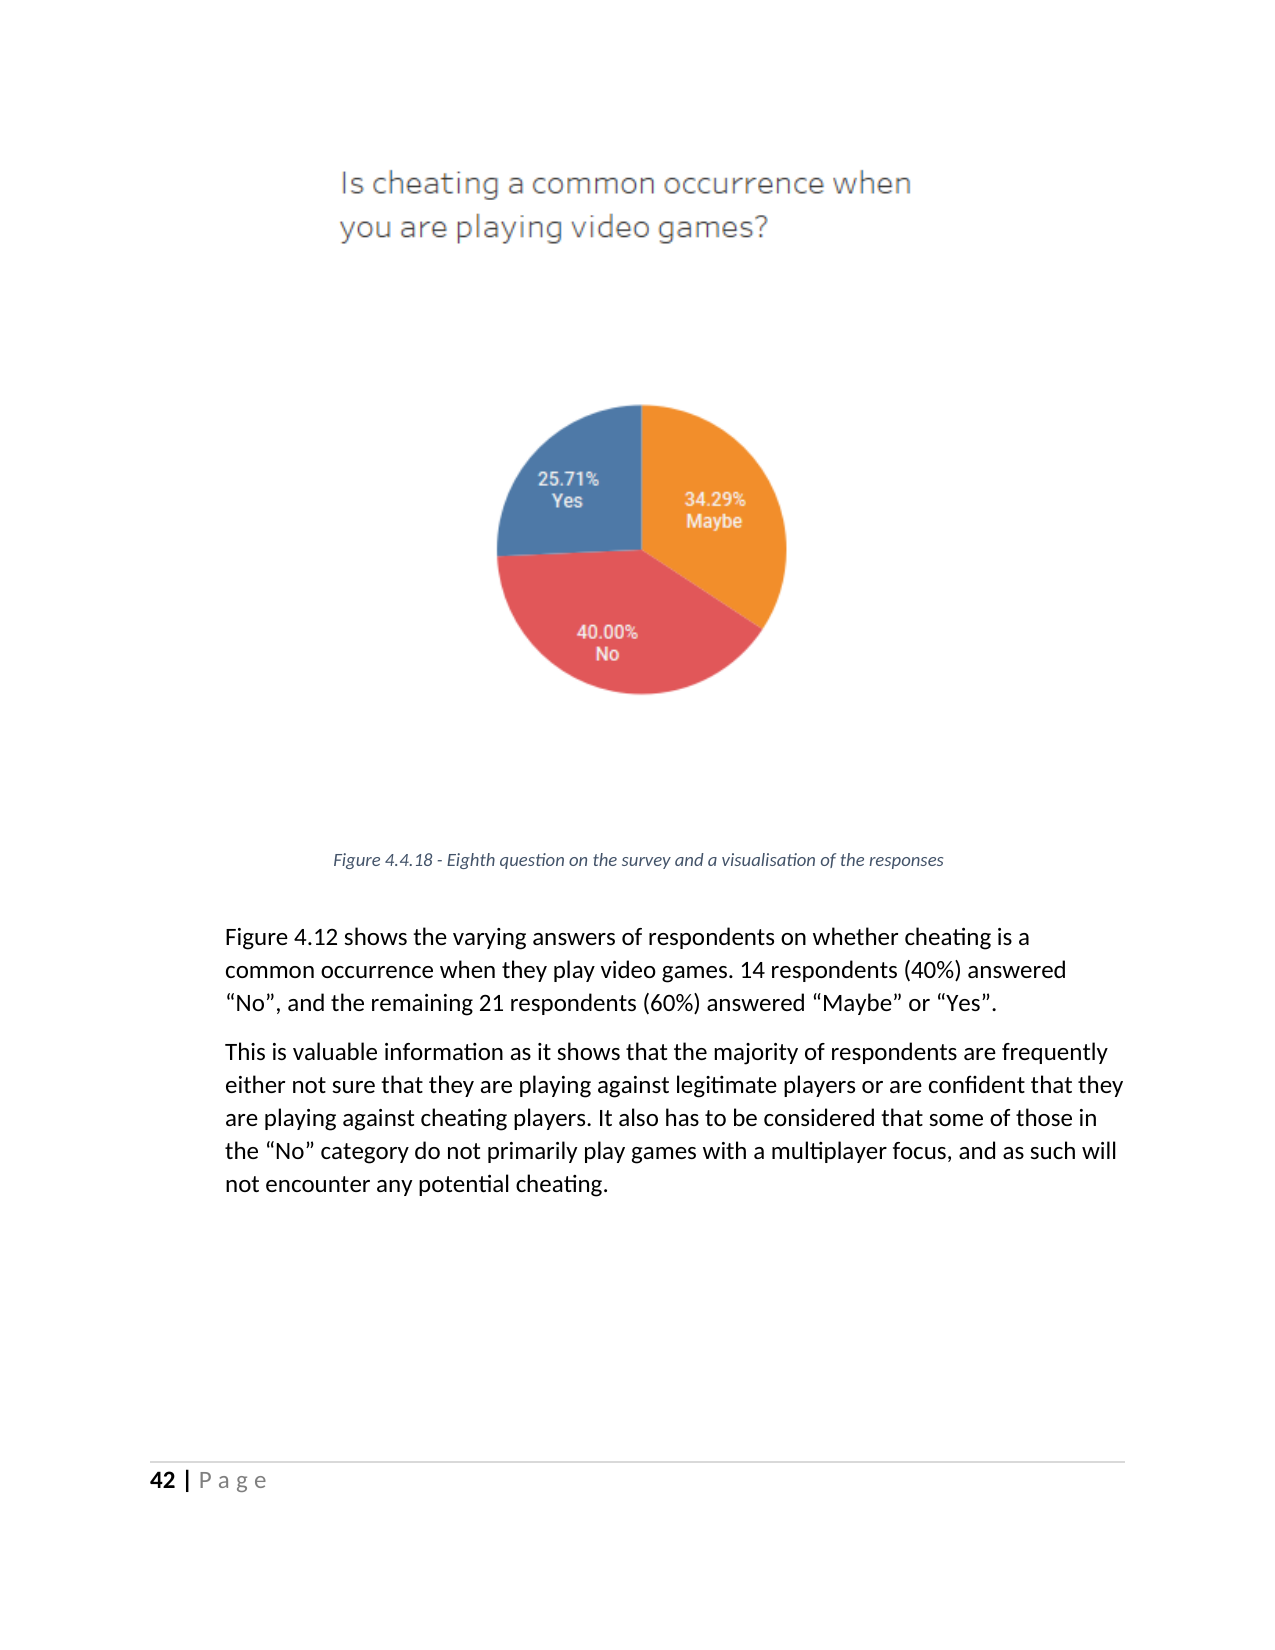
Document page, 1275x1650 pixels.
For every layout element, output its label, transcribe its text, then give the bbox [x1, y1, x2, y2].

picture [333, 150, 951, 839]
text This is valuable information as it shows that the majority of respondents are frequently either not sure that they are playing against legitimate players or are confident that they are playing against cheating players. It also has to be considered that some of those in the “No” category do not primarily play games with a multiplayer focus, and as such will not encounter any potential cheating. [225, 1036, 1125, 1198]
text Figure 4.12 shows the varying answers of respondents on whether cheating is a common occurrence when they play video games. 14 respondents (40%) answered “No”, and the remaining 21 respondents (60%) answered “Maybe” or “Yes”. [225, 921, 1125, 1017]
